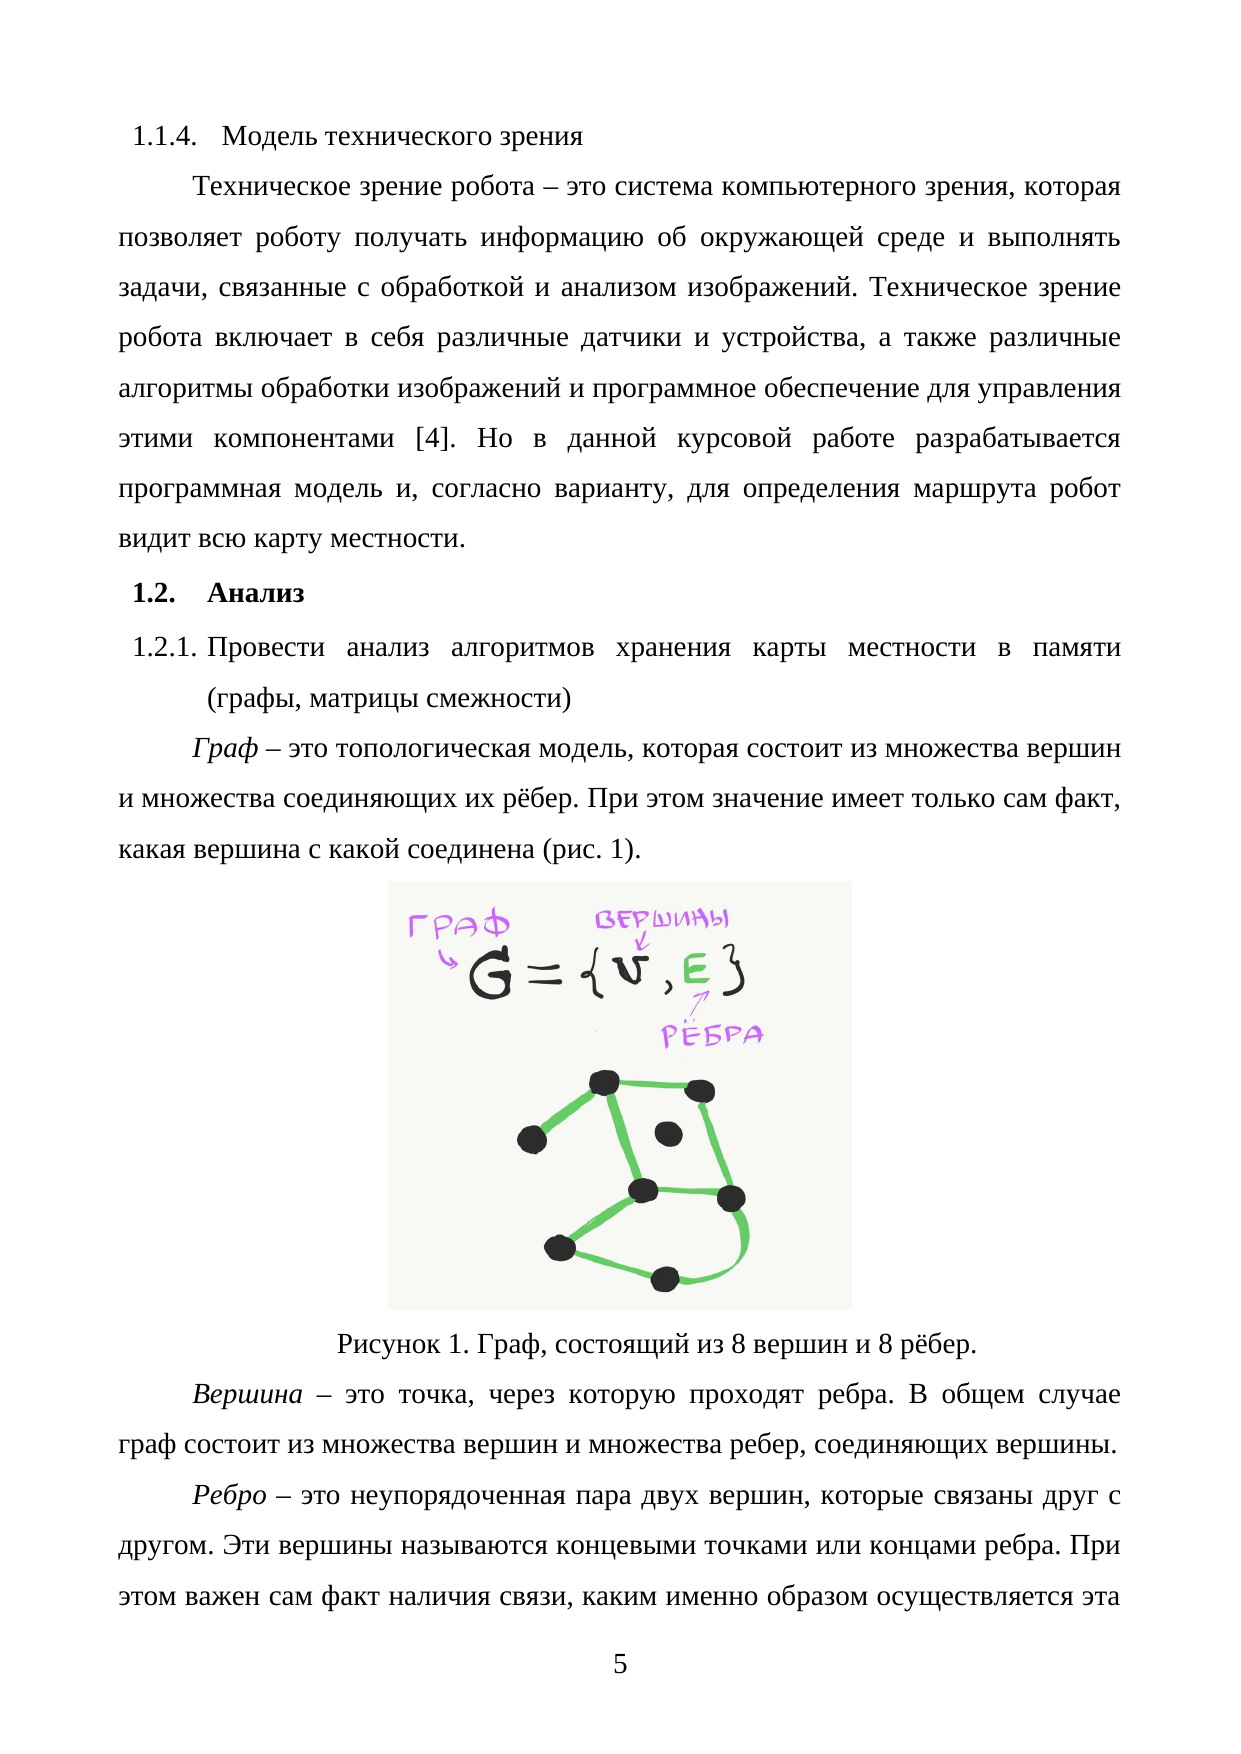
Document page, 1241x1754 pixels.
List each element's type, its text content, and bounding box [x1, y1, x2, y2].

subtitle Анализ [132, 575, 1122, 609]
text Вершина – это точка, через которую проходят ребра. В общем случае граф состоит из множества вершин и множества ребер, соединяющих вершины. [118, 1376, 1122, 1460]
text Рисунок 1. Граф, состоящий из 8 вершин и 8 рёбер. [118, 1326, 1122, 1359]
subtitle Модель технического зрения [132, 118, 1122, 152]
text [118, 1477, 1122, 1611]
text Граф – это топологическая модель, которая состоит из множества вершин и множества соединяющих их рёбер. При этом значение имеет только сам факт, какая вершина с какой соединена (рис. 1). [118, 730, 1122, 864]
subtitle Провести анализ алгоритмов хранения карты местности в памяти (графы, матрицы смежности) [132, 629, 1122, 713]
picture [388, 881, 852, 1310]
text Техническое зрение робота – это система компьютерного зрения, которая позволяет роботу получать информацию об окружающей среде и выполнять задачи, связанные с обработкой и анализом изображений. Техническое зрение робота включает в себя различные датчики и устройства, а также различные алгоритмы обработки изображений и программное обеспечение для управления этими компонентами [4]. Но в данной курсовой работе разрабатывается программная модель и, согласно варианту, для определения маршрута робот видит всю карту местности. [118, 168, 1122, 554]
